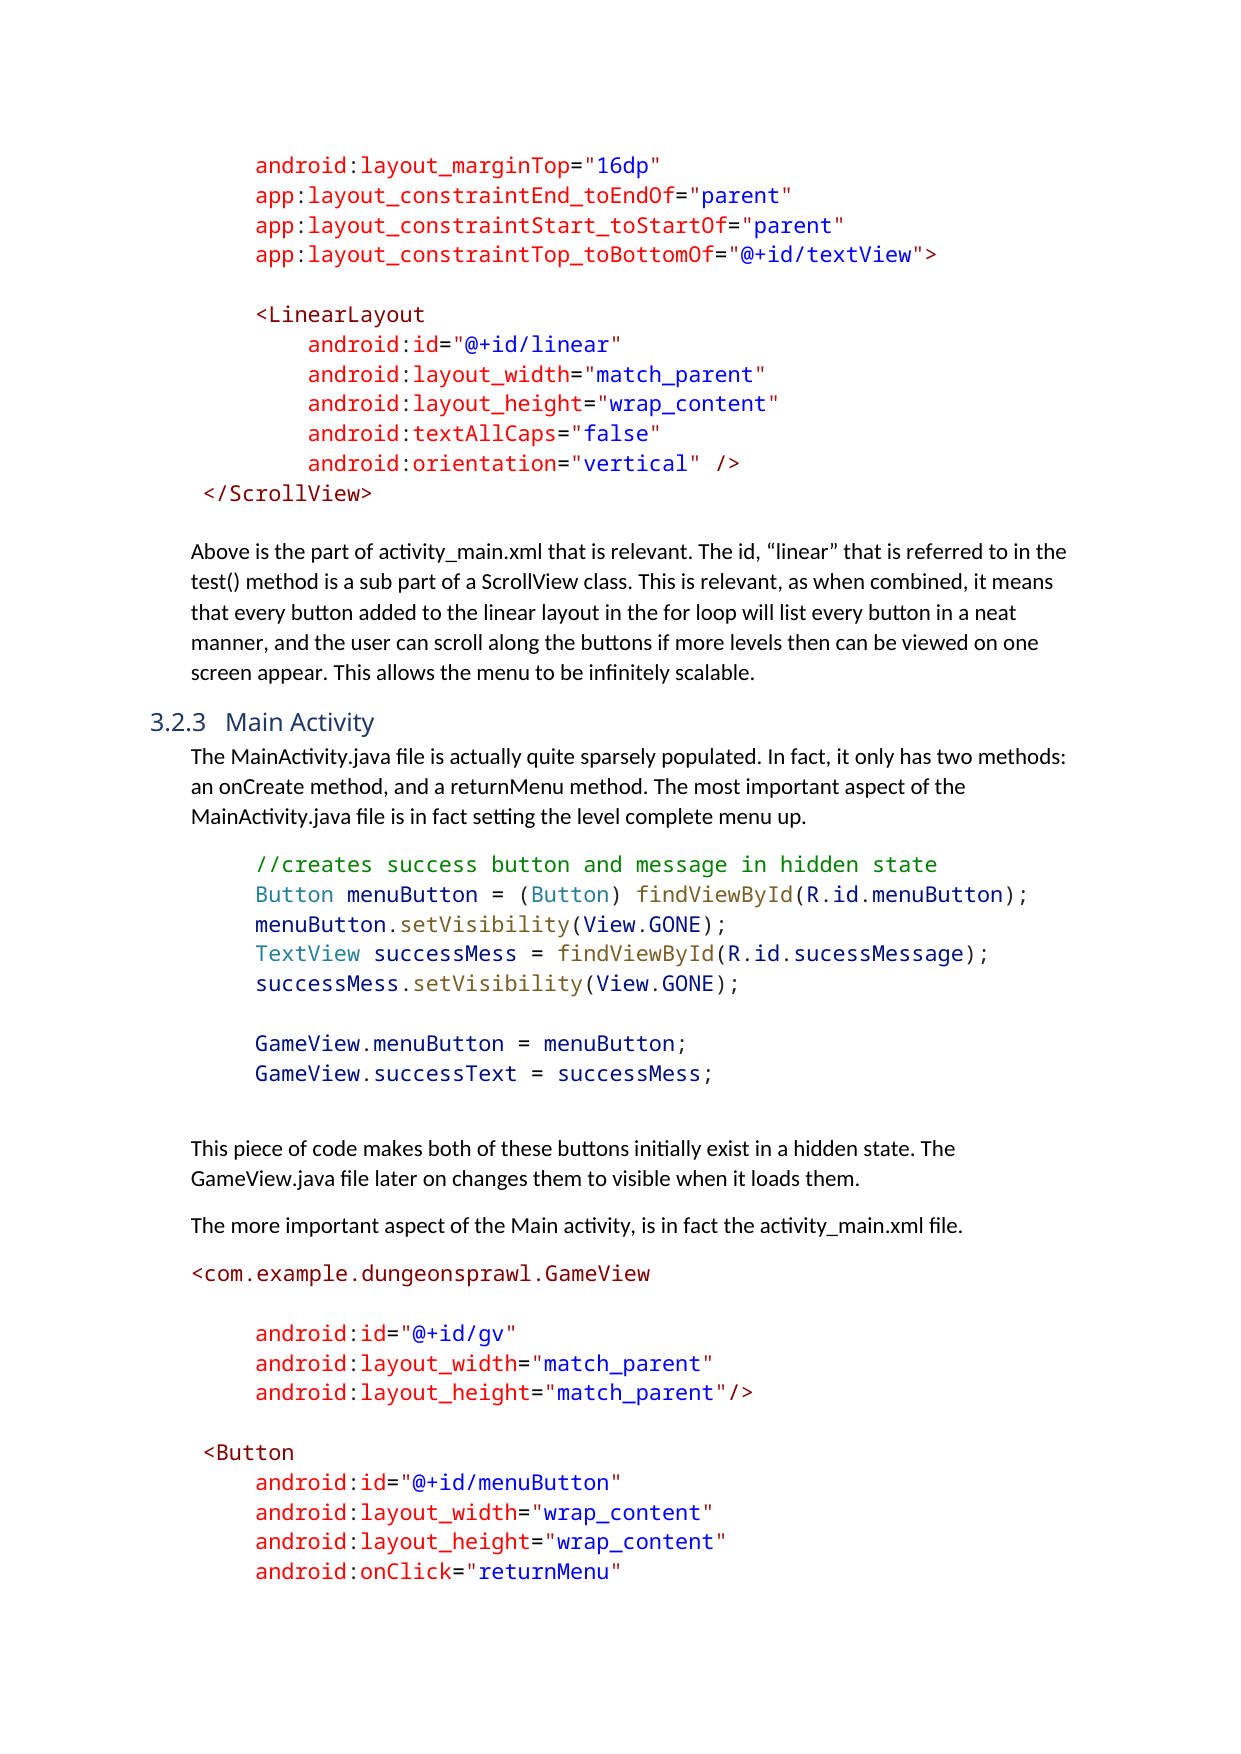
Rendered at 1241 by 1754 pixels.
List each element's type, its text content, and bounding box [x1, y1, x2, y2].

text </ScrollView> [150, 478, 1090, 507]
text android:textAllCaps="false" [150, 418, 1090, 448]
text android:layout_width="match_parent" [150, 358, 1090, 388]
text <Button [150, 1437, 1090, 1467]
text app:layout_constraintStart_toStartOf="parent" [150, 209, 1090, 239]
text <LinearLayout [150, 299, 1090, 329]
text successMess.setVisibility(View.GONE); [150, 968, 1090, 998]
text android:layout_marginTop="16dp" [150, 150, 1090, 180]
text android:orientation="vertical" /> [150, 448, 1090, 478]
text android:id="@+id/linear" [150, 329, 1090, 358]
text app:layout_constraintEnd_toEndOf="parent" [150, 180, 1090, 209]
text TextView successMess = findViewById(R.id.sucessMessage); [150, 938, 1090, 968]
text //creates success button and message in hidden state [150, 849, 1090, 879]
text app:layout_constraintTop_toBottomOf="@+id/textView"> [150, 239, 1090, 269]
text This piece of code makes both of these buttons initially exist in a hidden state. The GameView.java file later on changes them to visible when it loads them. [191, 1134, 1090, 1192]
text The more important aspect of the Main activity, is in fact the activity_main.xml file. [191, 1211, 1090, 1239]
text android:layout_height="match_parent"/> [150, 1377, 1090, 1407]
text <com.example.dungeonsprawl.GameView [150, 1258, 1090, 1288]
text GameView.successText = successMess; [150, 1058, 1090, 1087]
text android:layout_width="wrap_content" [150, 1497, 1090, 1526]
subtitle Main Activity [150, 705, 1090, 739]
text android:layout_width="match_parent" [150, 1348, 1090, 1377]
text android:layout_height="wrap_content" [150, 1526, 1090, 1556]
text android:id="@+id/gv" [150, 1318, 1090, 1348]
text android:layout_height="wrap_content" [150, 388, 1090, 418]
text The MainActivity.java file is actually quite sparsely populated. In fact, it only has two methods: an onCreate method, and a returnMenu method. The most important aspect of the MainActivity.java file is in fact setting the level complete menu up. [191, 742, 1090, 830]
text Button menuButton = (Button) findViewById(R.id.menuButton); [150, 879, 1090, 909]
text android:onClick="returnMenu" [150, 1556, 1090, 1586]
text Above is the part of activity_main.xml that is relevant. The id, “linear” that is referred to in the test() method is a sub part of a ScrollView class. This is relevant, as when combined, it means that every button added to the linear layout in the for loop will list every button in a neat manner, and the user can scroll along the buttons if more levels then can be viewed on one screen appear. This allows the menu to be infinitely scalable. [191, 537, 1090, 686]
text GameView.menuButton = menuButton; [150, 1028, 1090, 1058]
text android:id="@+id/menuButton" [150, 1467, 1090, 1497]
text menuButton.setVisibility(View.GONE); [150, 909, 1090, 938]
